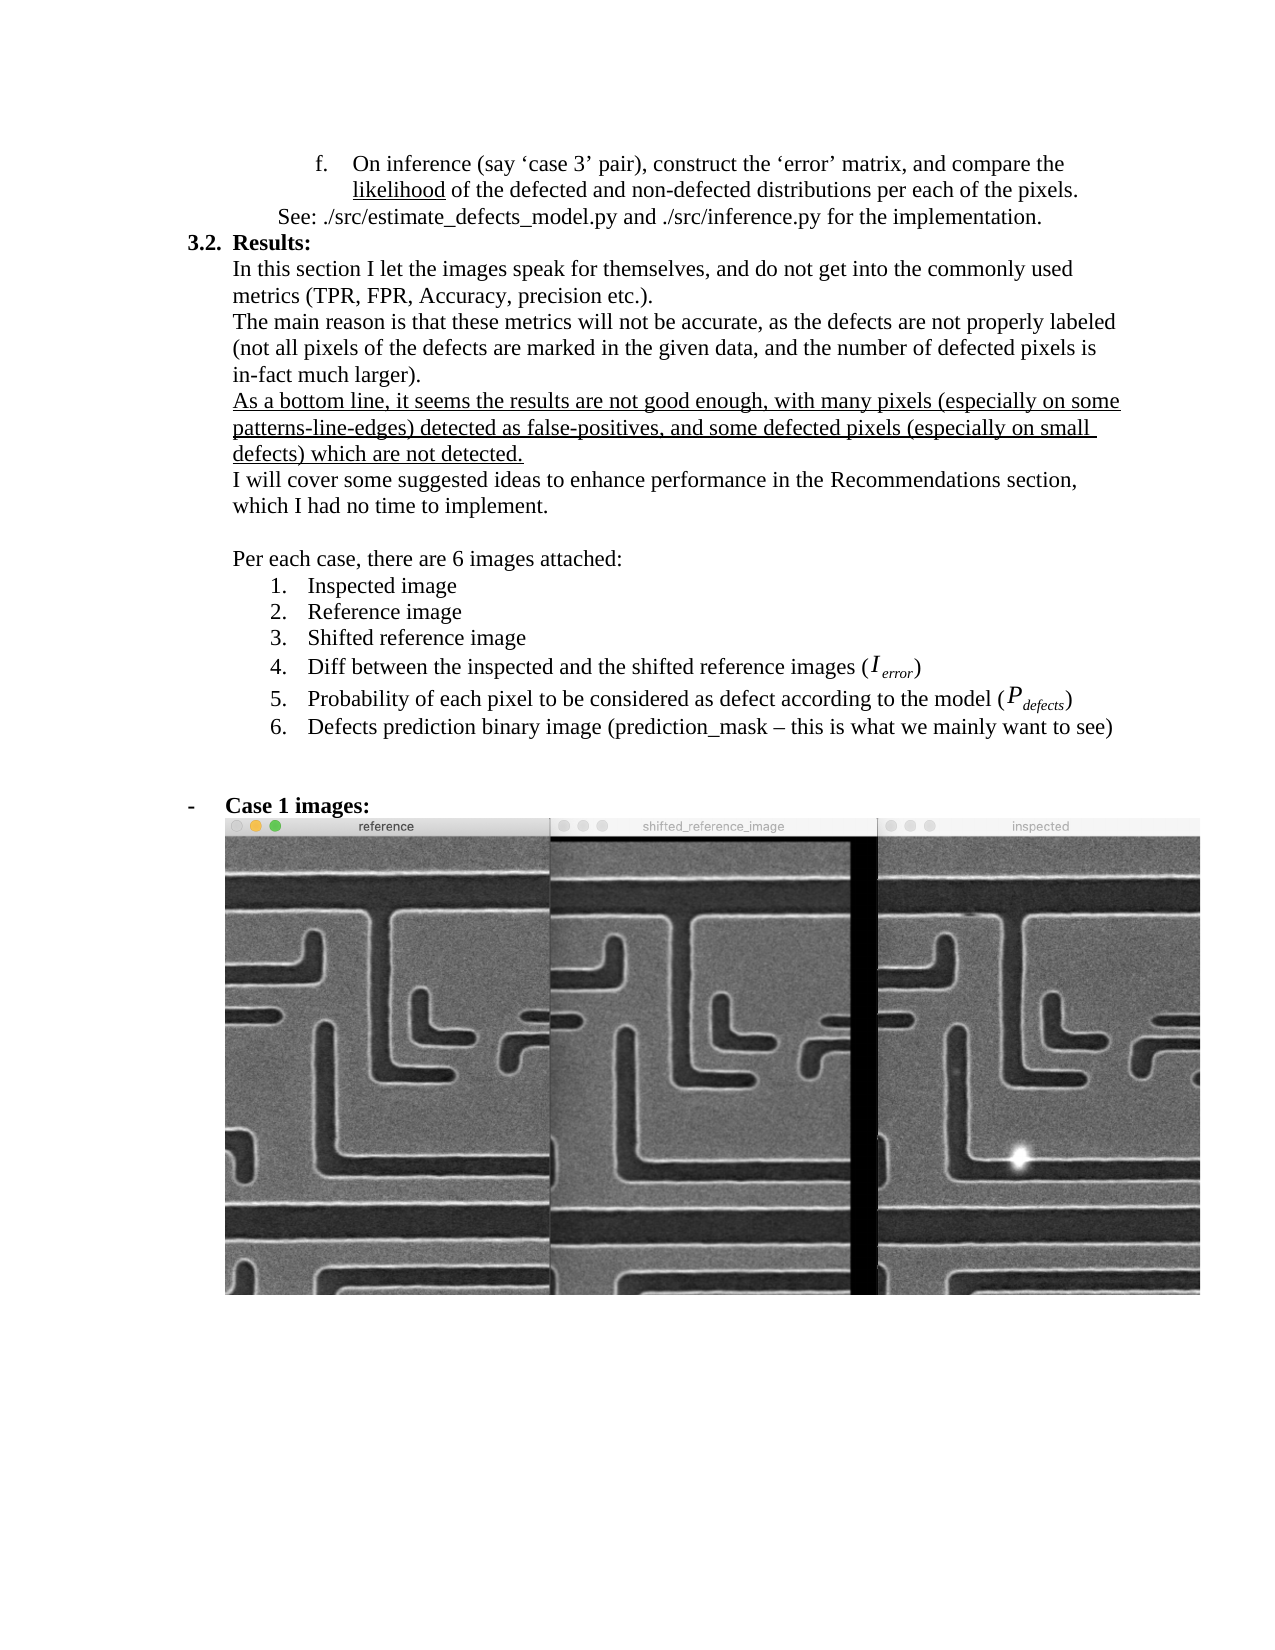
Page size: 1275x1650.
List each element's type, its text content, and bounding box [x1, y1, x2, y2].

list Results: [187, 229, 1125, 255]
list Diff between the inspected and the shifted reference images () [270, 651, 1125, 682]
list Defects prediction binary image (prediction_mask – this is what we mainly want to see) [270, 713, 1125, 740]
picture [225, 818, 1200, 1295]
list As a bottom line, it seems the results are not good enough, with many pixels (especially on some patterns-line-edges) detected as false-positives, and some defected pixels (especially on small defects) which are not detected. [232, 387, 1125, 466]
list Probability of each pixel to be considered as defect according to the model () [270, 682, 1125, 713]
list Shifted reference image [270, 624, 1125, 651]
list Inspected image [270, 572, 1125, 598]
list The main reason is that these metrics will not be accurate, as the defects are not properly labeled (not all pixels of the defects are marked in the given data, and the number of defected pixels is in-fact much larger). [232, 308, 1125, 387]
list On inference (say ‘case 3’ pair), construct the ‘error’ matrix, and compare the likelihood of the defected and non-defected distributions per each of the pixels. [315, 150, 1125, 203]
list I will cover some suggested ideas to enhance performance in the Recommendations section, which I had no time to implement. [232, 466, 1125, 519]
list See: ./src/estimate_defects_model.py and ./src/inference.py for the implementation. [277, 203, 1125, 229]
list Per each case, there are 6 images attached: [232, 545, 1125, 572]
list Reference image [270, 598, 1125, 624]
list In this section I let the images speak for themselves, and do not get into the commonly used metrics (TPR, FPR, Accuracy, precision etc.). [232, 255, 1125, 308]
